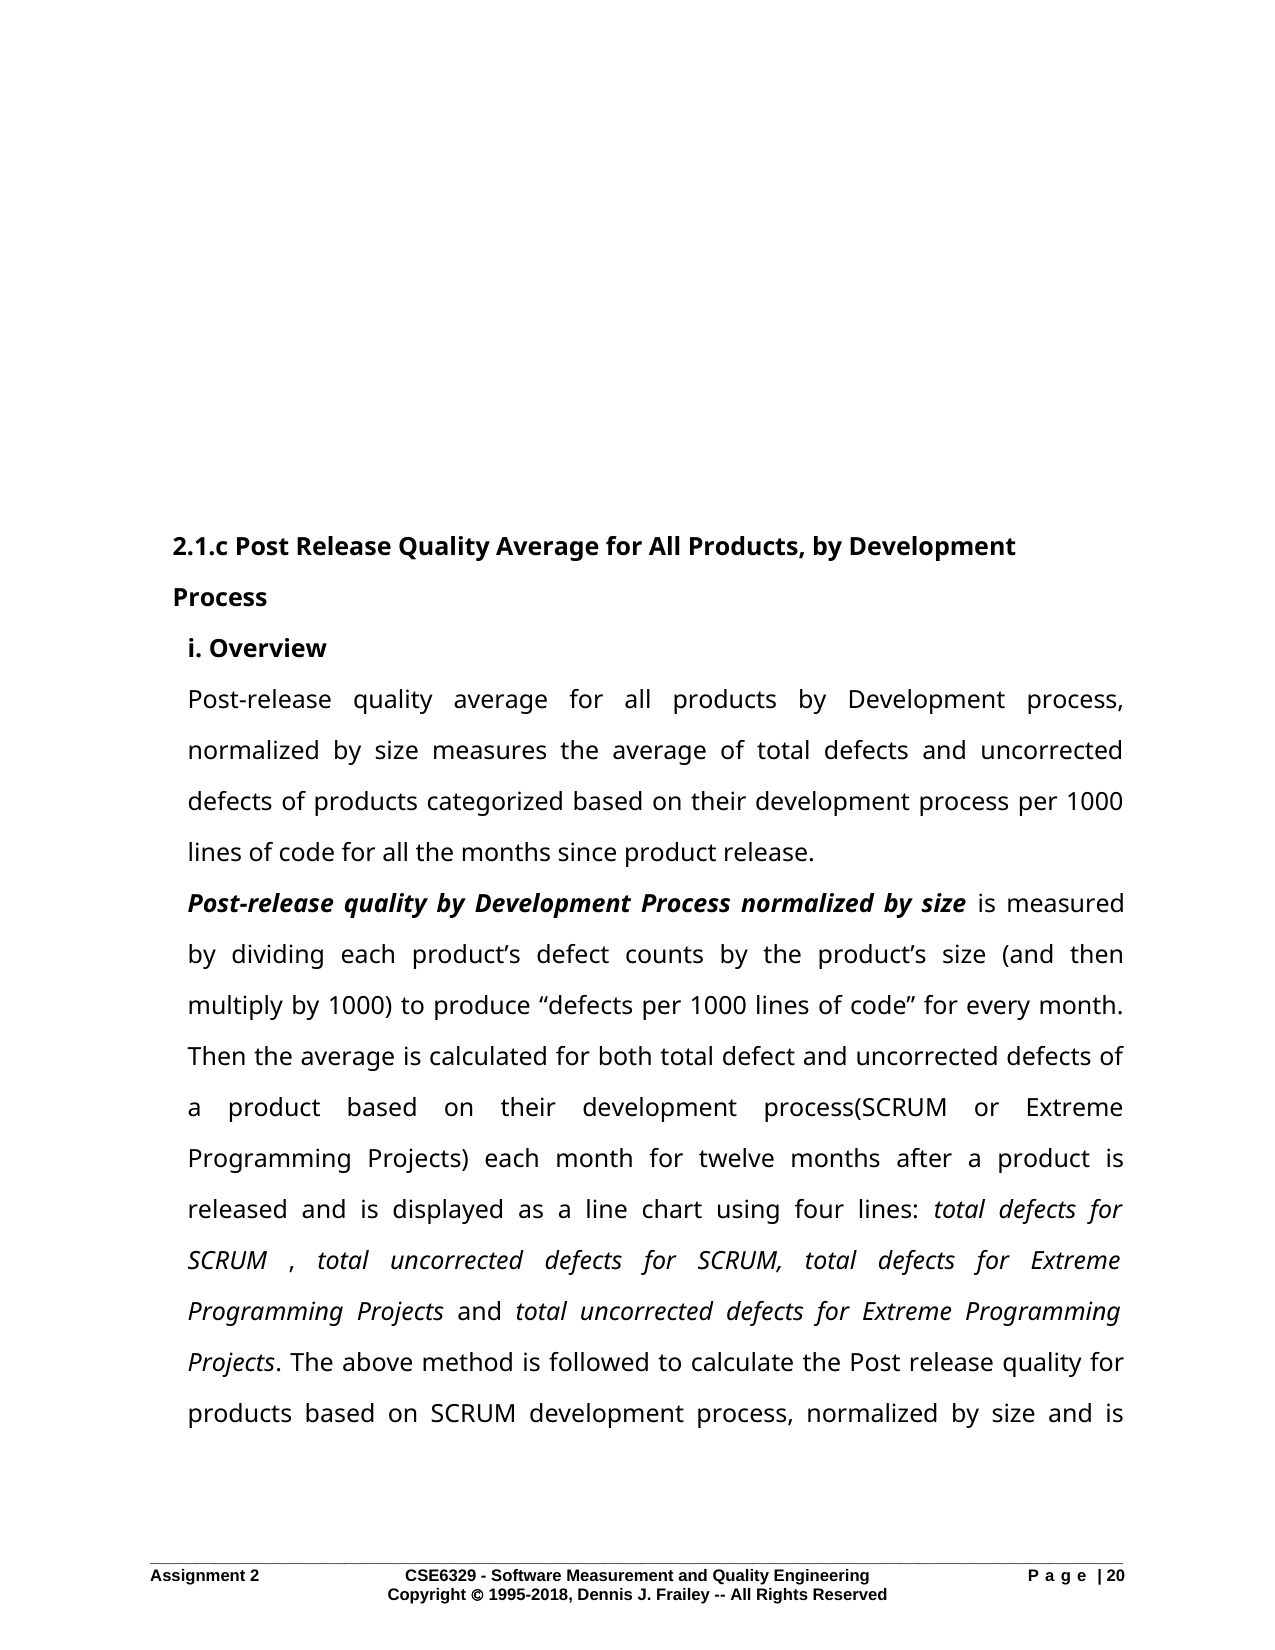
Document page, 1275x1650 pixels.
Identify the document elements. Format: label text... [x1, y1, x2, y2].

text Post-release quality average for all products by Development process, normalized by size measures the average of total defects and uncorrected defects of products categorized based on their development process per 1000 lines of code for all the months since product release. [187, 681, 1125, 869]
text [187, 886, 1125, 1430]
text i. Overview [187, 630, 1125, 664]
text 2.1.c Post Release Quality Average for All Products, by Development Process [172, 528, 1125, 613]
